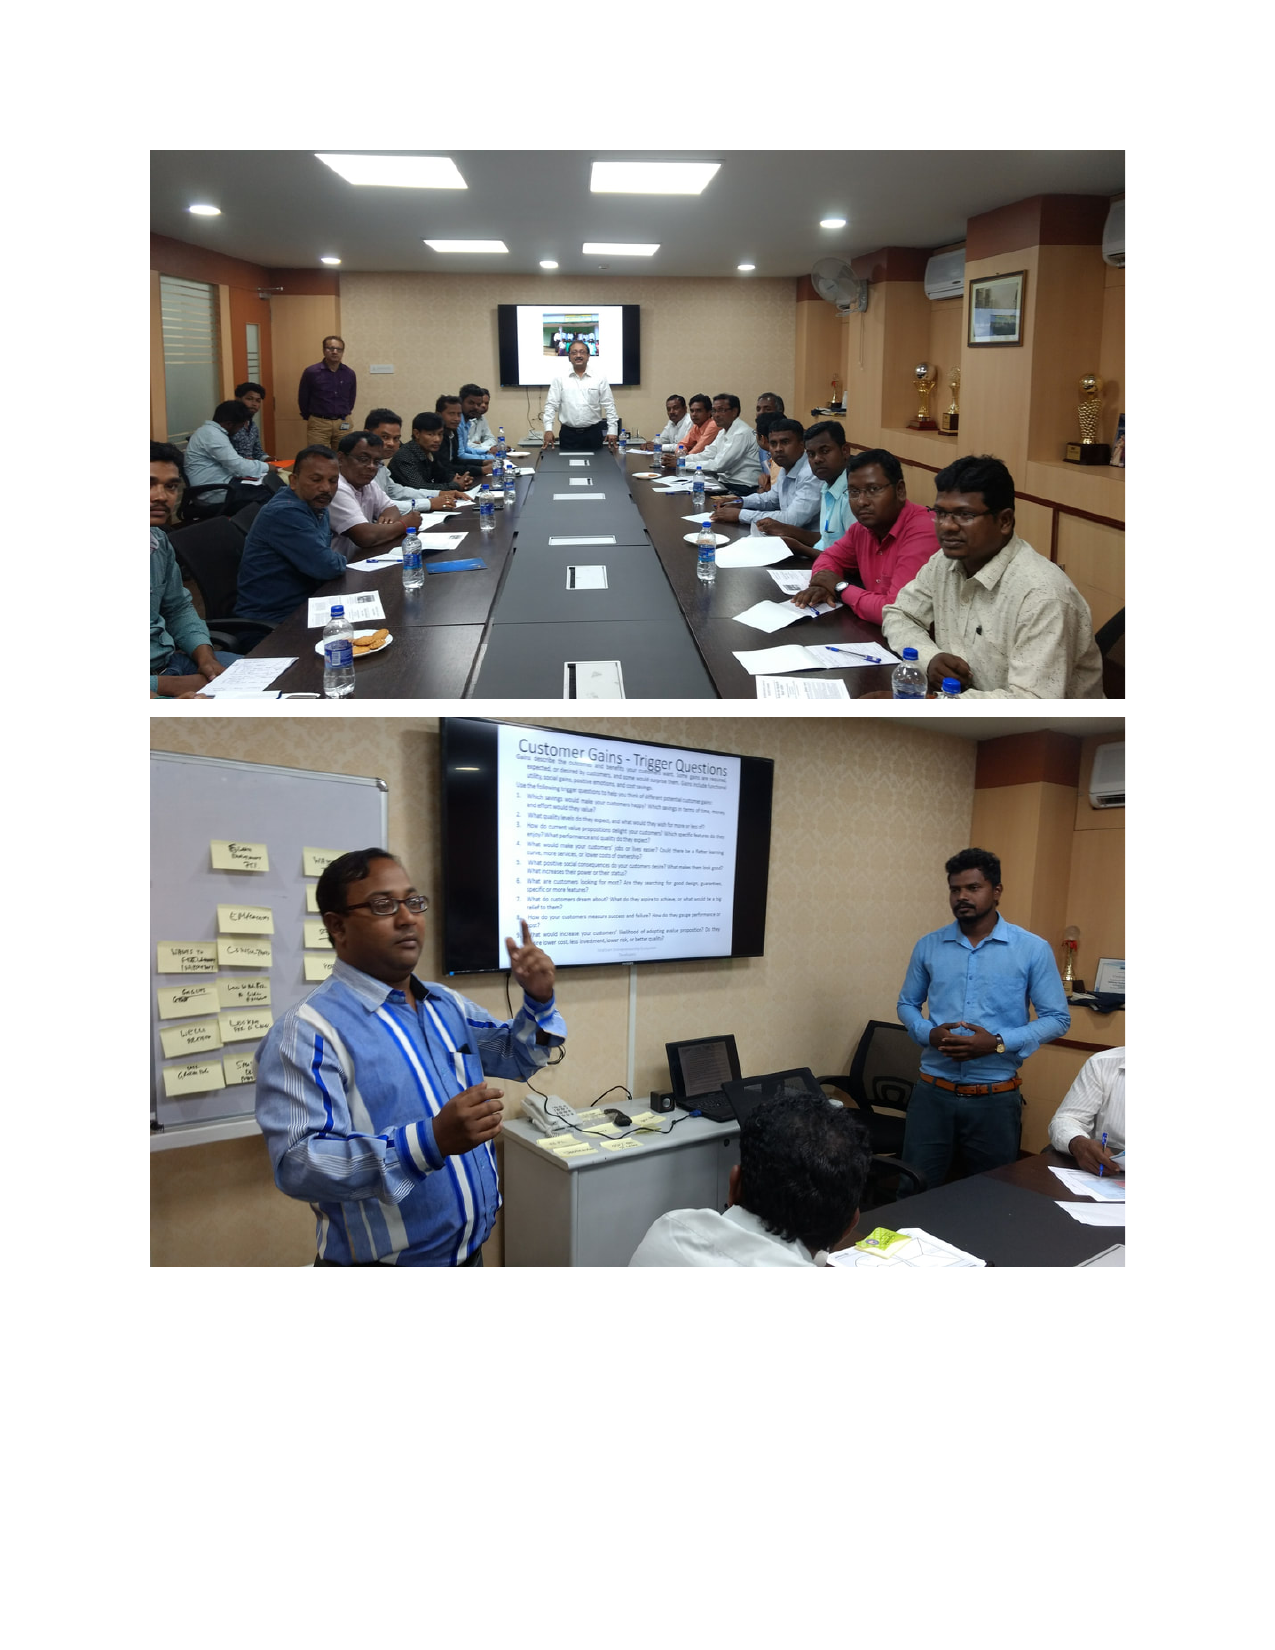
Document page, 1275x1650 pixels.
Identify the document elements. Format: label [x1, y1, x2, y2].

picture [150, 150, 1125, 699]
table_header [150, 150, 1275, 1286]
picture [150, 717, 1125, 1267]
